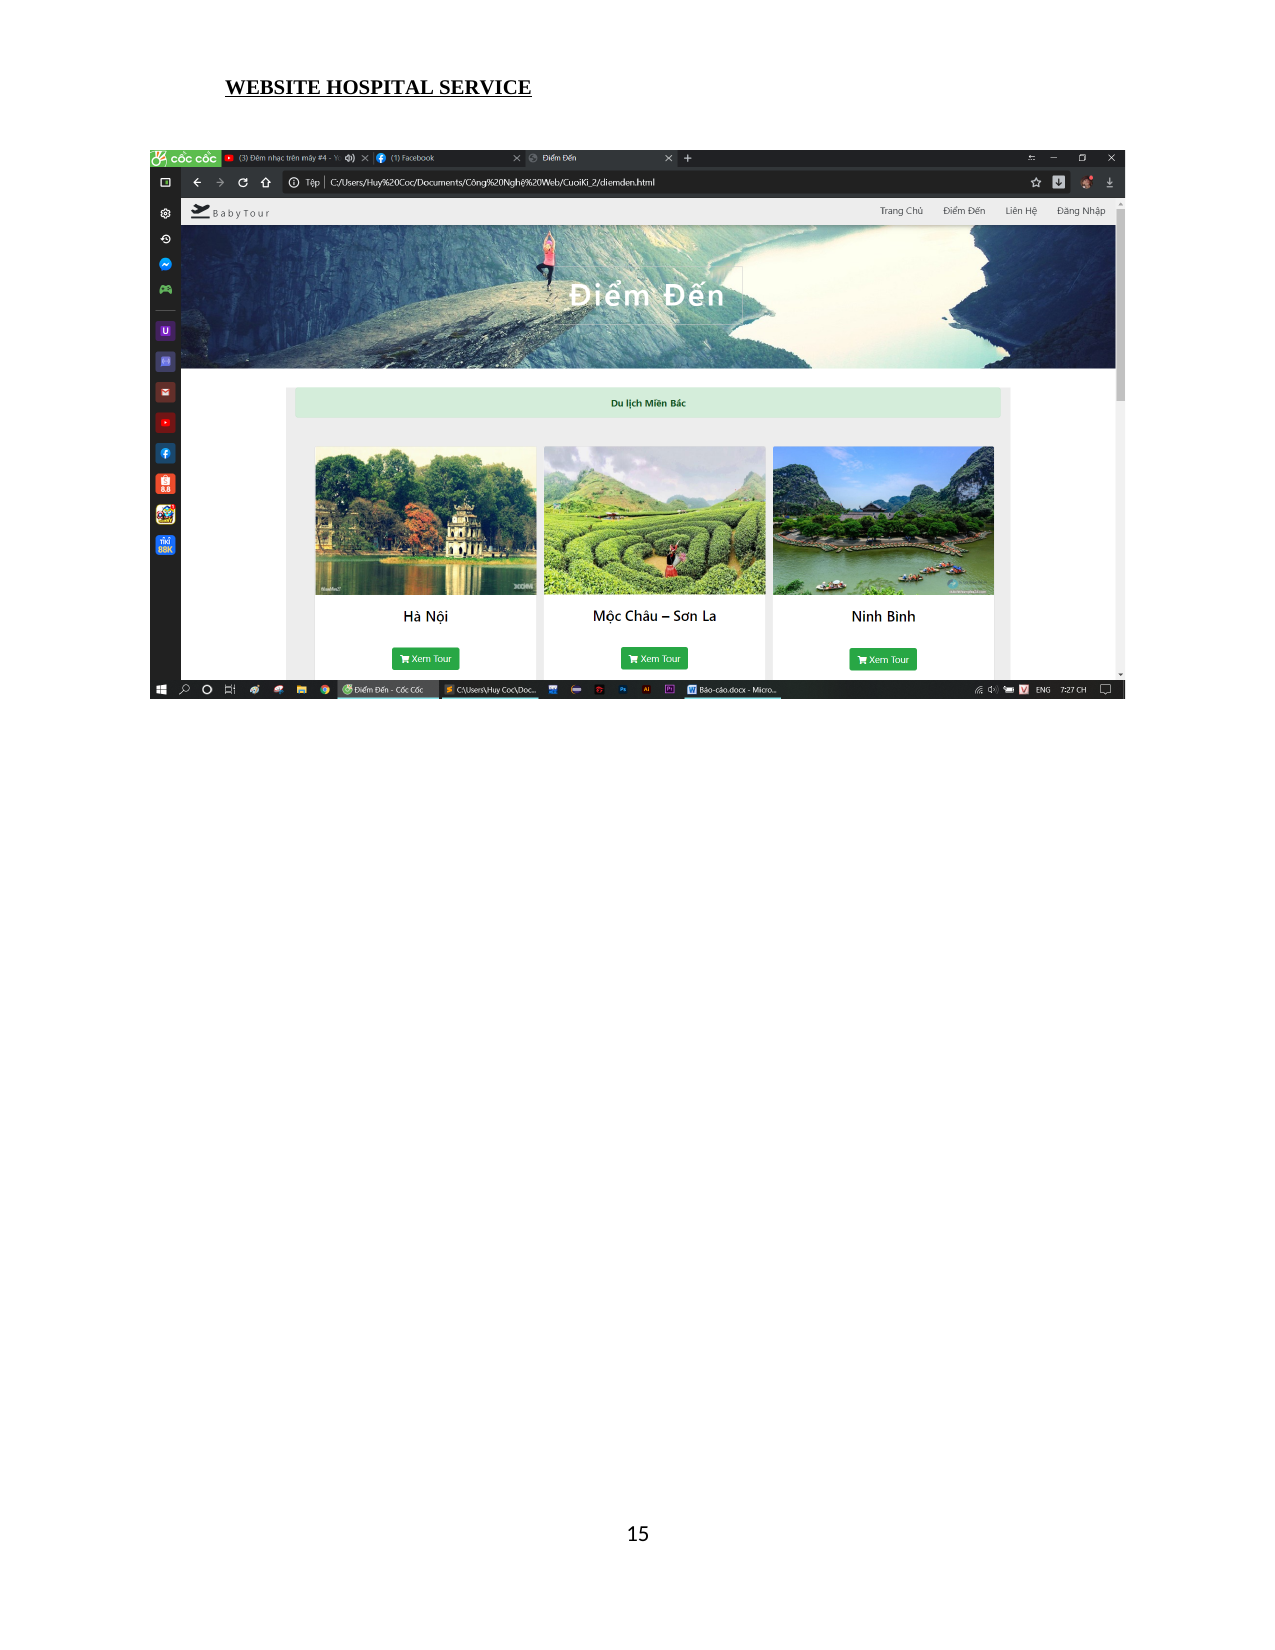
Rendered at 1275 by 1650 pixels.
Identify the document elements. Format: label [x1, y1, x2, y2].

picture [150, 150, 1125, 699]
